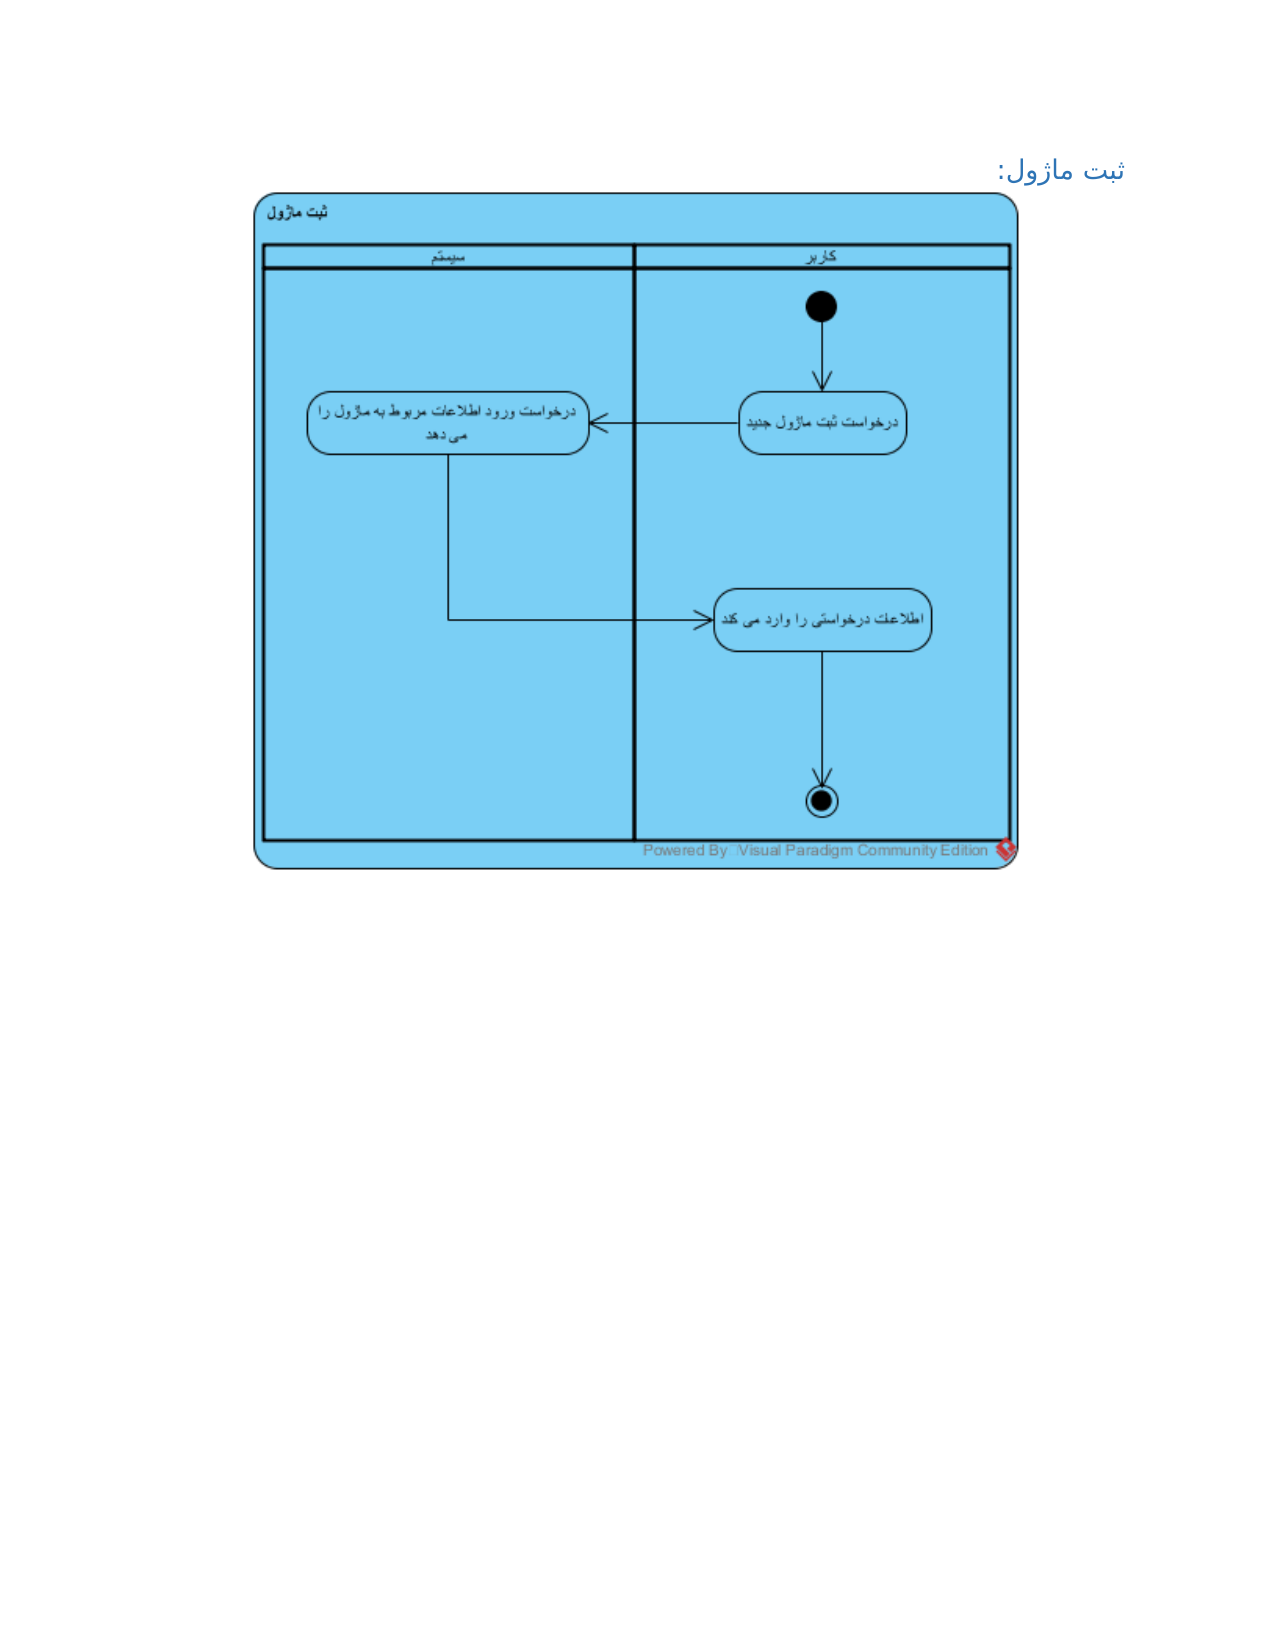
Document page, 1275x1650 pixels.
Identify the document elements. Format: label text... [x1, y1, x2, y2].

subtitle ثبت ماژول: [150, 154, 1125, 186]
picture [250, 188, 1025, 876]
